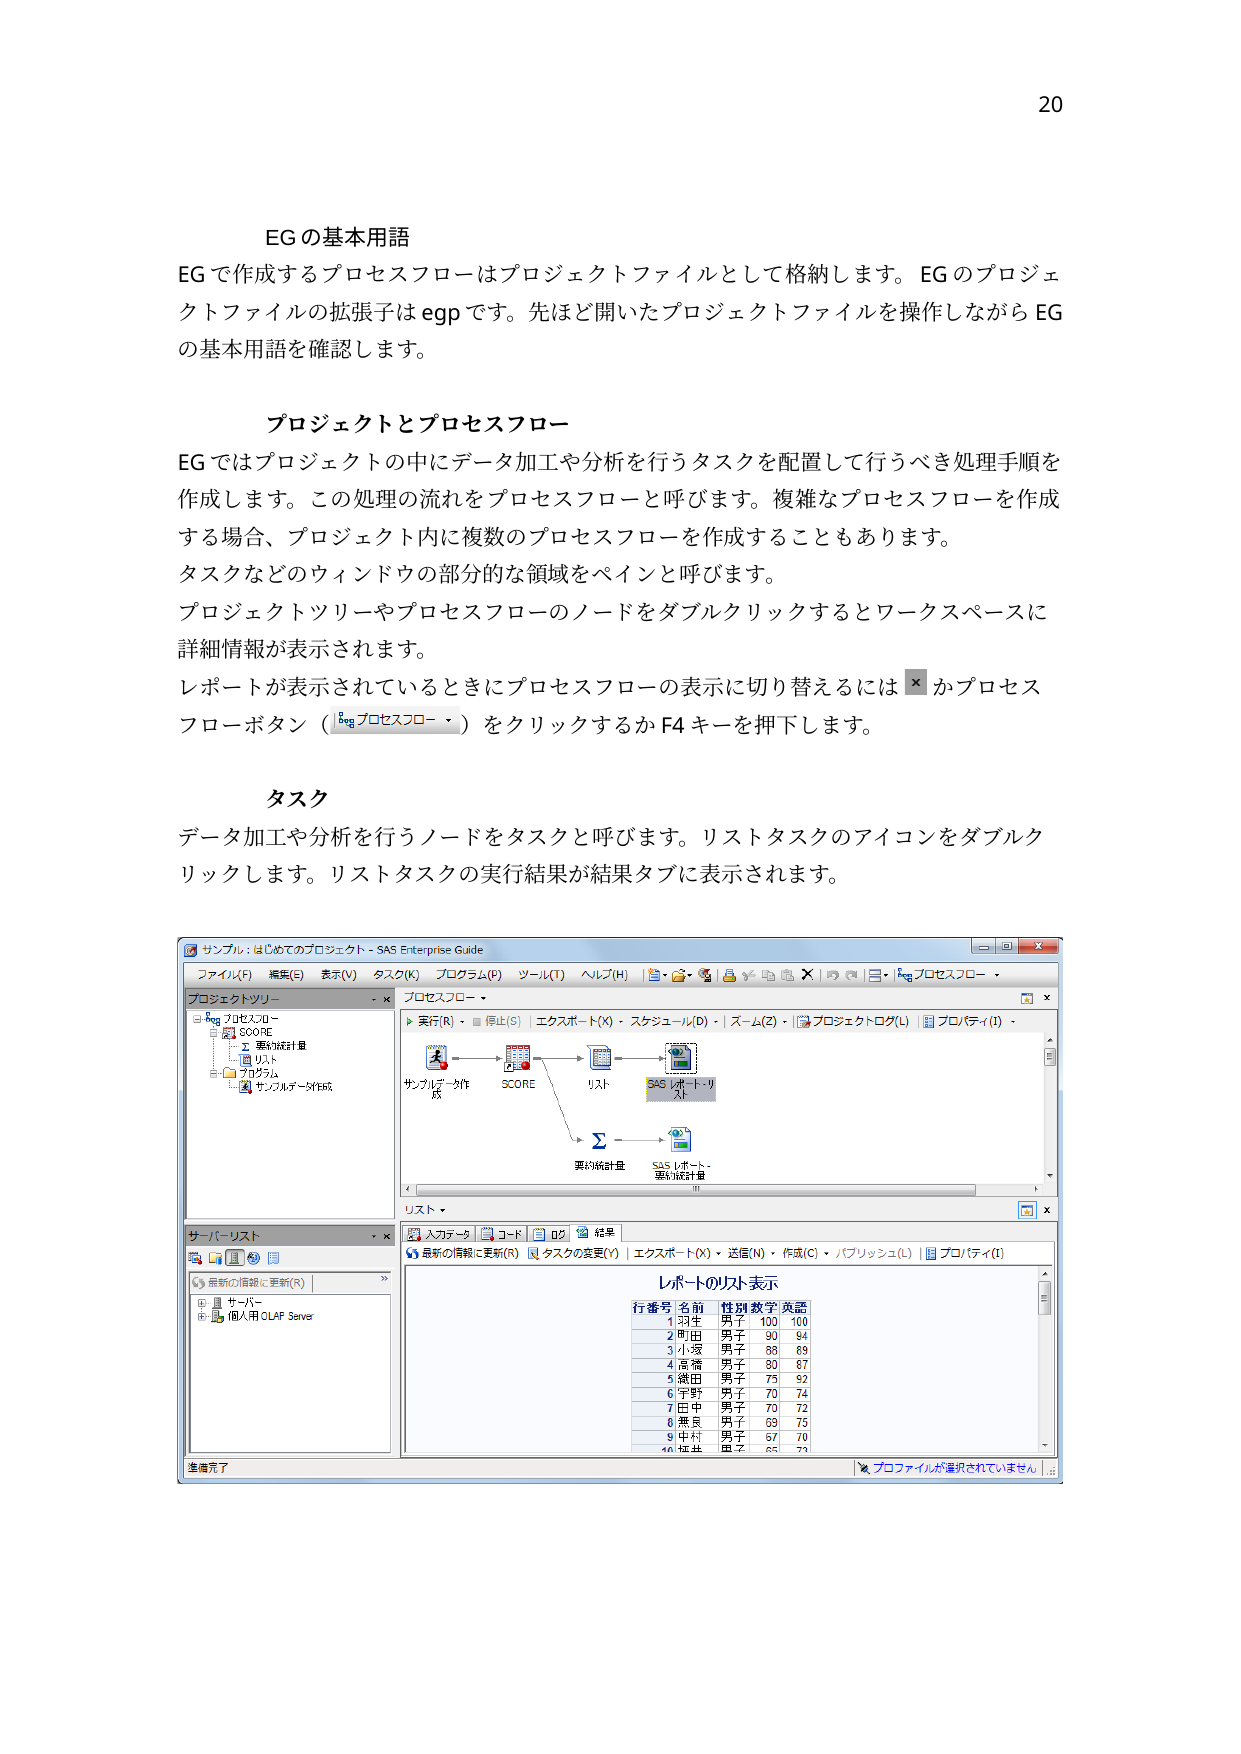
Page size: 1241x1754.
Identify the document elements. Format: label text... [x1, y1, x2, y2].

subtitle プロジェクトとプロセスフロー [265, 404, 1063, 442]
text EGで作成するプロセスフローはプロジェクトファイルとして格納します。EGのプロジェクトファイルの拡張子はegpです。先ほど開いたプロジェクトファイルを操作しながらEGの基本用語を確認します。 [177, 254, 1063, 367]
subtitle タスク [265, 779, 1063, 817]
text タスクなどのウィンドウの部分的な領域をペインと呼びます。 [177, 554, 1063, 592]
picture [330, 706, 461, 734]
text EGではプロジェクトの中にデータ加工や分析を行うタスクを配置して行うべき処理手順を作成します。この処理の流れをプロセスフローと呼びます。複雑なプロセスフローを作成する場合、プロジェクト内に複数のプロセスフローを作成することもあります。 [177, 442, 1063, 554]
picture [904, 669, 927, 695]
picture [177, 937, 1063, 1484]
text レポートが表示されているときにプロセスフローの表示に切り替えるには かプロセスフローボタン（）をクリックするかF4キーを押下します。 [177, 667, 1063, 742]
text プロジェクトツリーやプロセスフローのノードをダブルクリックするとワークスペースに詳細情報が表示されます。 [177, 592, 1063, 667]
subtitle EGの基本用語 [265, 217, 1063, 254]
text データ加工や分析を行うノードをタスクと呼びます。リストタスクのアイコンをダブルクリックします。リストタスクの実行結果が結果タブに表示されます。 [177, 817, 1063, 892]
